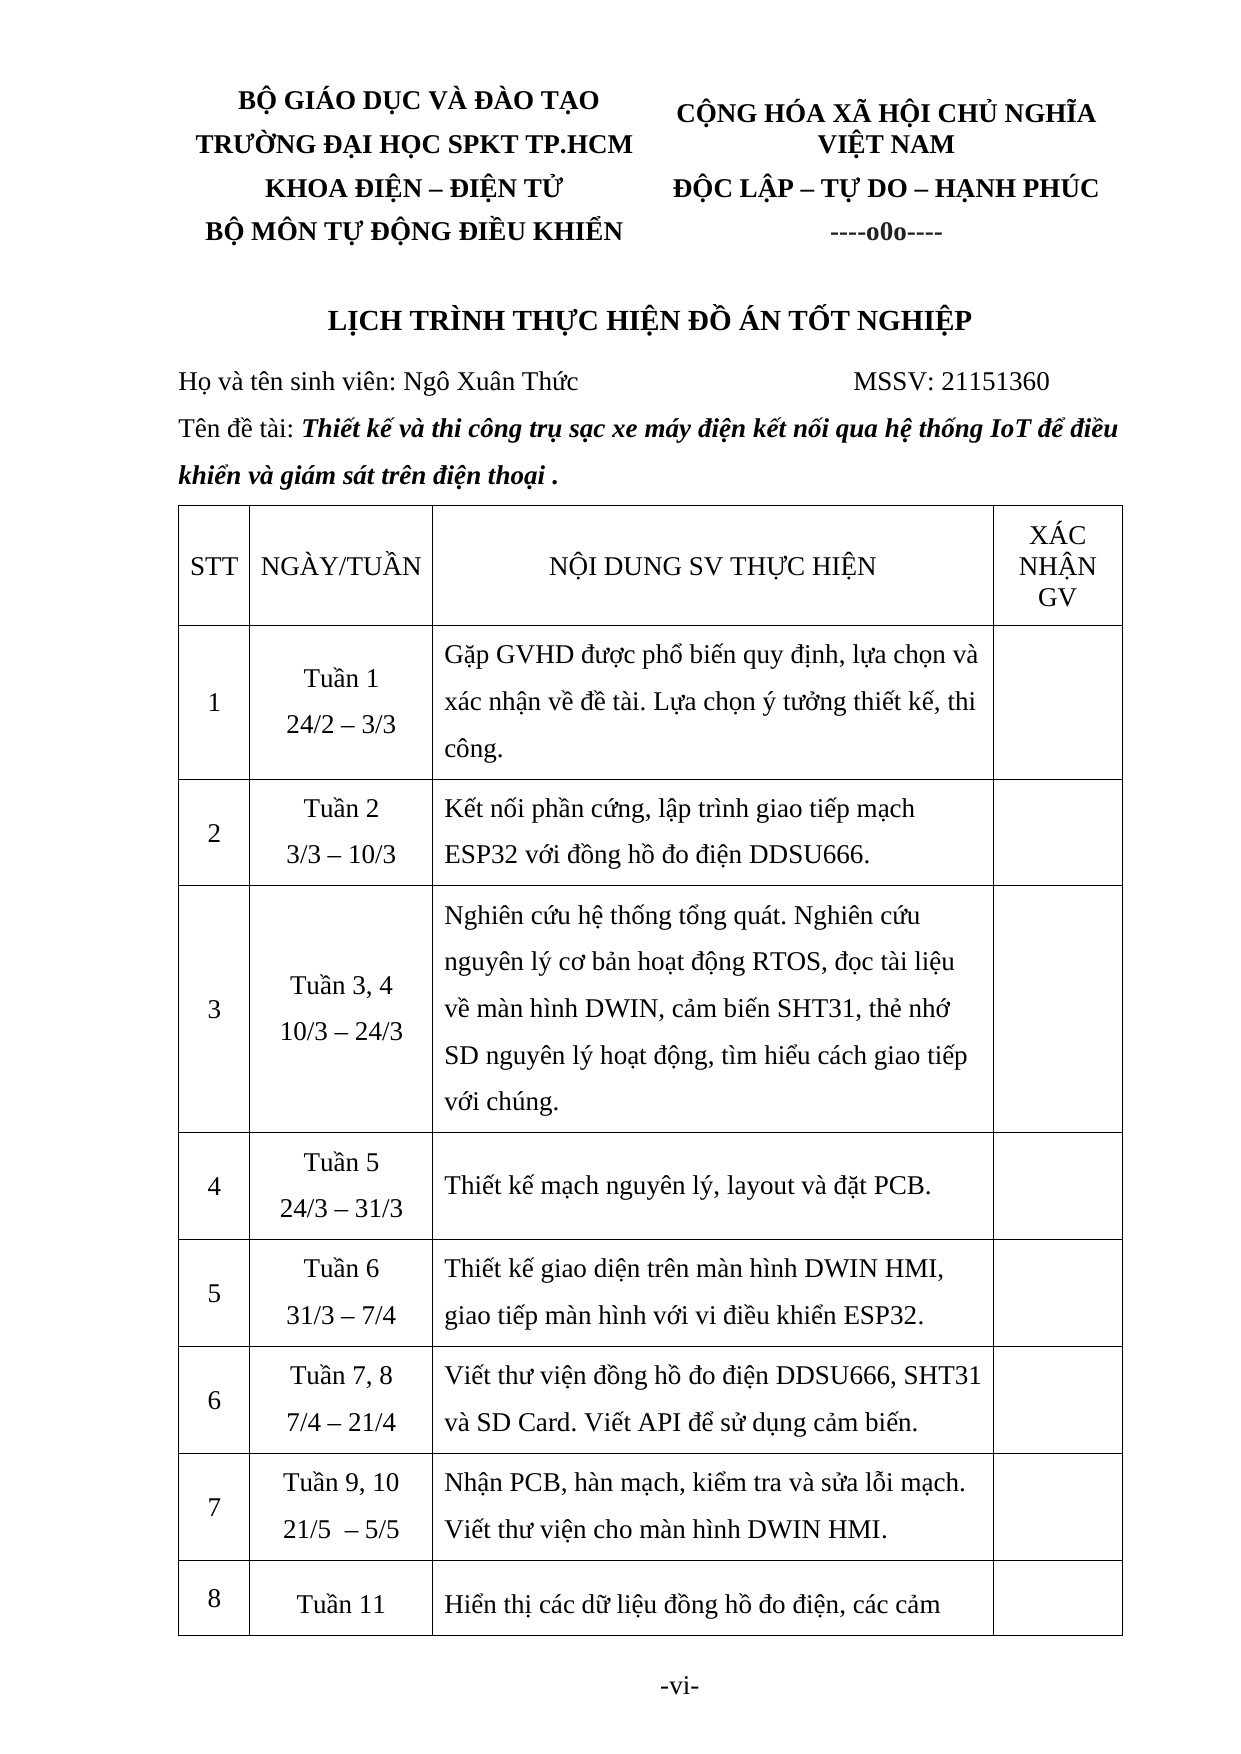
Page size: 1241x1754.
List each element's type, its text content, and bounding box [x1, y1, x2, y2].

table_cell [994, 886, 1122, 1132]
table_cell Kết nối phần cứng, lập trình giao tiếp mạch ESP32 với đồng hồ đo điện DDSU666. [433, 780, 993, 885]
table_cell [994, 1133, 1122, 1239]
table_cell Tuần 3, 4 10/3 – 24/3 [250, 886, 432, 1132]
table_header XÁC NHẬN GV [994, 506, 1122, 625]
title LỊCH TRÌNH THỰC HIỆN ĐỒ ÁN TỐT NGHIỆP [178, 303, 1122, 336]
table_cell Gặp GVHD được phổ biến quy định, lựa chọn và xác nhận về đề tài. Lựa chọn ý tưởng thiết kế, thi công. [433, 626, 993, 778]
table_cell Tuần 6 31/3 – 7/4 [250, 1240, 432, 1346]
text Họ và tên sinh viên: Ngô Xuân Thức MSSV: 21151360 [178, 365, 1122, 397]
text Tên đề tài: Thiết kế và thi công trụ sạc xe máy điện kết nối qua hệ thống IoT để điều khiển và giám sát trên điện thoại . [178, 412, 1122, 490]
table_cell Tuần 7, 8 7/4 – 21/4 [250, 1347, 432, 1453]
table_cell Tuần 11 5/5 – 12/5 [250, 1561, 432, 1635]
table_header CỘNG HÓA XÃ HỘI CHỦ NGHĨA VIỆT NAM ĐỘC LẬP – TỰ DO – HẠNH PHÚC ----o0o---- [650, 84, 1122, 290]
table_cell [433, 1561, 993, 1635]
table_cell Thiết kế mạch nguyên lý, layout và đặt PCB. [433, 1133, 993, 1239]
table_cell 5 [179, 1240, 249, 1346]
table_cell 6 [179, 1347, 249, 1453]
table_header NỘI DUNG SV THỰC HIỆN [433, 506, 993, 625]
table_cell Tuần 1 24/2 – 3/3 [250, 626, 432, 778]
table_cell [994, 1561, 1122, 1635]
table_cell 8 [179, 1561, 249, 1635]
table_cell Tuần 5 24/3 – 31/3 [250, 1133, 432, 1239]
table_cell 7 [179, 1454, 249, 1560]
table_cell 3 [179, 886, 249, 1132]
table_header NGÀY/TUẦN [250, 506, 432, 625]
table_cell Viết thư viện đồng hồ đo điện DDSU666, SHT31 và SD Card. Viết API để sử dụng cảm biến. [433, 1347, 993, 1453]
table_cell Tuần 2 3/3 – 10/3 [250, 780, 432, 885]
table_cell Nhận PCB, hàn mạch, kiểm tra và sửa lỗi mạch. Viết thư viện cho màn hình DWIN HMI. [433, 1454, 993, 1560]
table_cell Tuần 9, 10 21/5 – 5/5 [250, 1454, 432, 1560]
table_cell 2 [179, 780, 249, 885]
table_cell 4 [179, 1133, 249, 1239]
table_cell [994, 780, 1122, 885]
table_cell [994, 1347, 1122, 1453]
table_cell Nghiên cứu hệ thống tổng quát. Nghiên cứu nguyên lý cơ bản hoạt động RTOS, đọc tài liệu về màn hình DWIN, cảm biến SHT31, thẻ nhớ SD nguyên lý hoạt động, tìm hiểu cách giao tiếp với chúng. [433, 886, 993, 1132]
table_cell [994, 626, 1122, 778]
table_header BỘ GIÁO DỤC VÀ ĐÀO TẠO TRƯỜNG ĐẠI HỌC SPKT TP.HCM KHOA ĐIỆN – ĐIỆN TỬ BỘ MÔN TỰ ĐỘNG ĐIỀU KHIỂN [178, 84, 650, 290]
table_cell Thiết kế giao diện trên màn hình DWIN HMI, giao tiếp màn hình với vi điều khiển ESP32. [433, 1240, 993, 1346]
table_cell 1 [179, 626, 249, 778]
table_cell [994, 1240, 1122, 1346]
table_cell [994, 1454, 1122, 1560]
table_header STT [179, 506, 249, 625]
